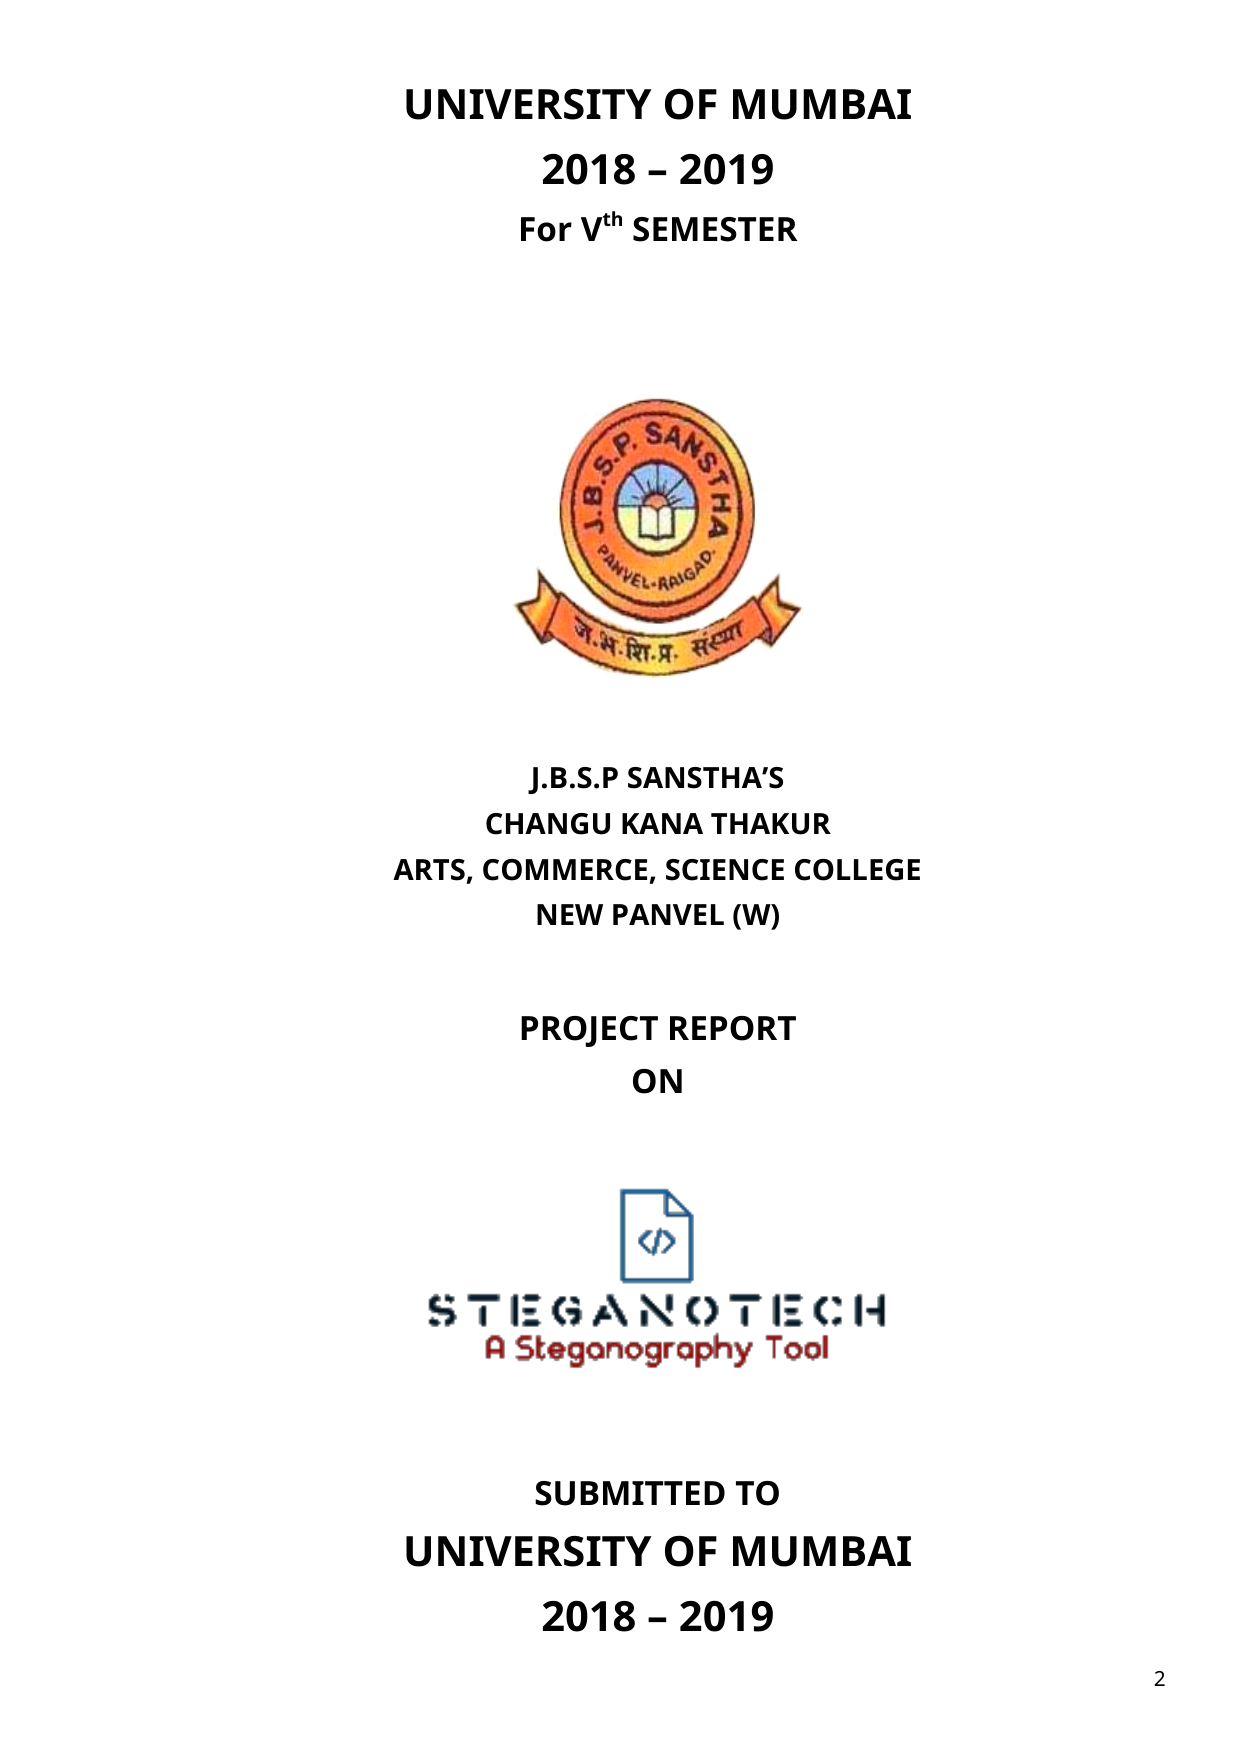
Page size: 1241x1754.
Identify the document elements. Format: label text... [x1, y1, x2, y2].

text NEW PANVEL (W) [150, 894, 1165, 934]
text SUBMITTED TO [150, 1469, 1165, 1515]
text 2018 – 2019 [150, 1587, 1165, 1643]
picture [407, 1174, 908, 1400]
text UNIVERSITY OF MUMBAI [150, 75, 1165, 132]
text CHANGU KANA THAKUR [150, 803, 1165, 843]
picture [507, 388, 808, 688]
text 2018 – 2019 [150, 140, 1165, 197]
text For Vth SEMESTER [150, 205, 1165, 251]
text ARTS, COMMERCE, SCIENCE COLLEGE [150, 849, 1165, 888]
text PROJECT REPORT [150, 1005, 1165, 1051]
text ON [150, 1057, 1165, 1103]
text J.B.S.P SANSTHA’S [150, 757, 1165, 797]
text UNIVERSITY OF MUMBAI [150, 1522, 1165, 1578]
